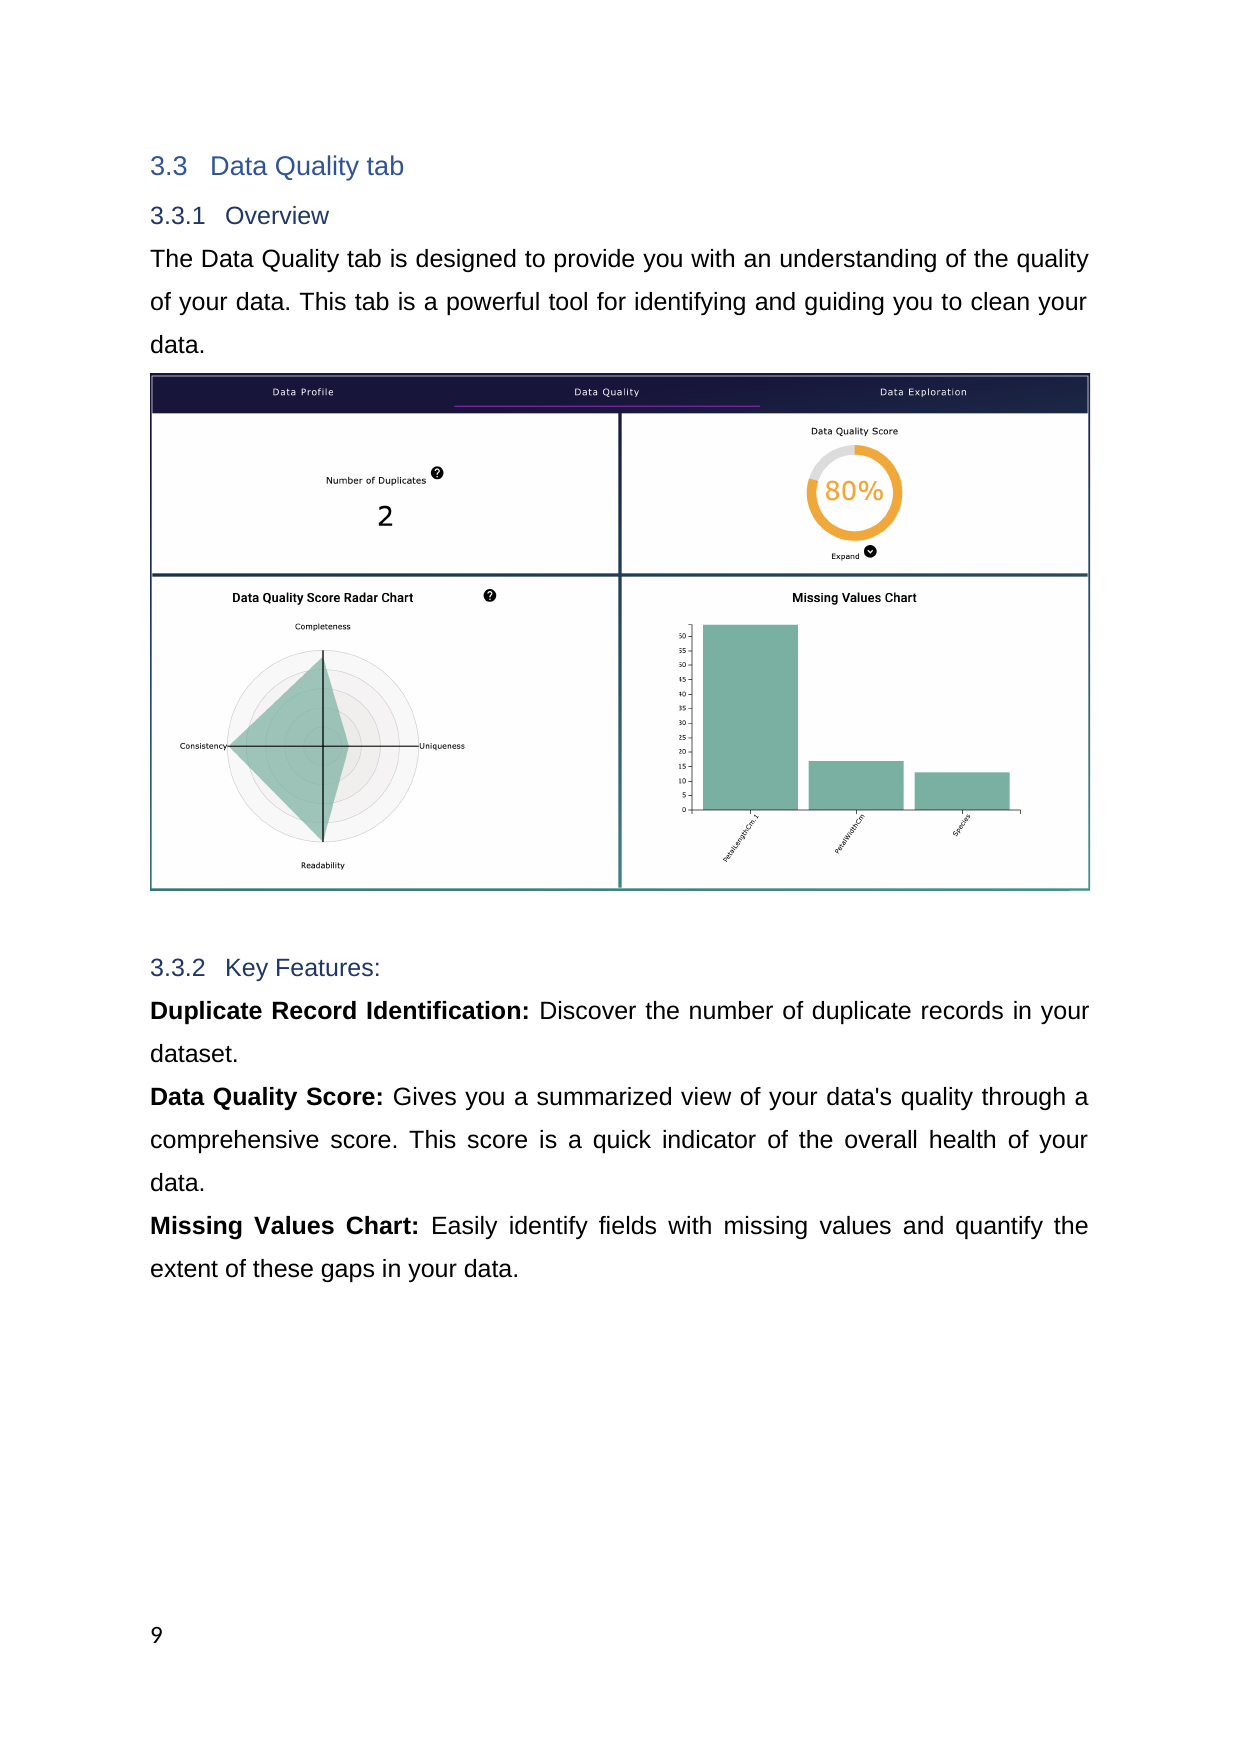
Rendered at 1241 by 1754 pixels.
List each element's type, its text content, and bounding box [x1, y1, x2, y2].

subtitle Key Features: [150, 953, 1090, 981]
subtitle Data Quality tab [150, 150, 1090, 181]
text Missing Values Chart: Easily identify fields with missing values and quantify the extent of these gaps in your data. [150, 1211, 1090, 1283]
subtitle Overview [150, 201, 1090, 230]
text Data Quality Score: Gives you a summarized view of your data's quality through a comprehensive score. This score is a quick indicator of the overall health of your data. [150, 1082, 1090, 1197]
text Duplicate Record Identification: Discover the number of duplicate records in your dataset. [150, 996, 1090, 1068]
picture [150, 373, 1091, 891]
text The Data Quality tab is designed to provide you with an understanding of the quality of your data. This tab is a powerful tool for identifying and guiding you to clean your data. [150, 244, 1090, 359]
